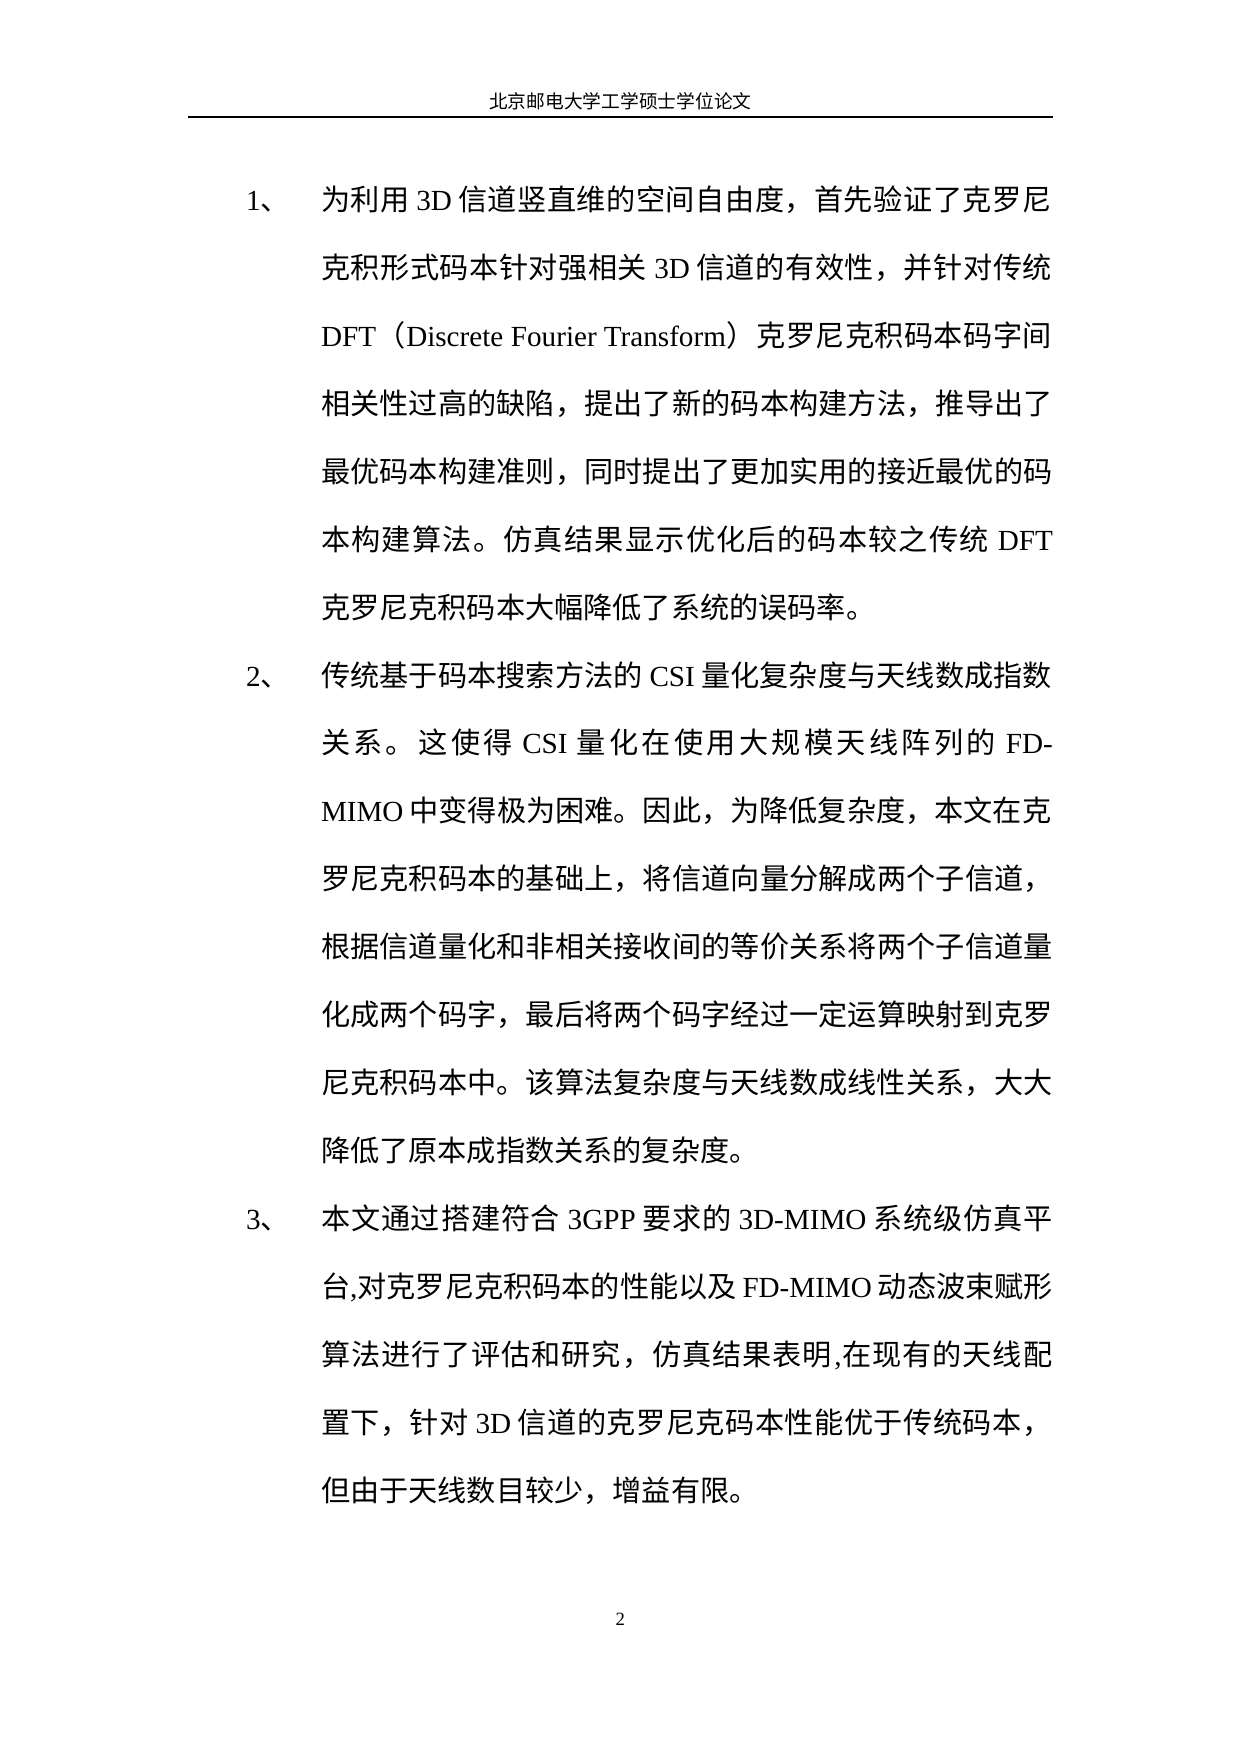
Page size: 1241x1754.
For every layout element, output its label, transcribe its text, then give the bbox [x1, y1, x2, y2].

list 本文通过搭建符合3GPP要求的3D-MIMO系统级仿真平台,对克罗尼克积码本的性能以及FD-MIMO动态波束赋形算法进行了评估和研究，仿真结果表明,在现有的天线配置下，针对3D信道的克罗尼克码本性能优于传统码本，但由于天线数目较少，增益有限。 [246, 1183, 1053, 1522]
list 传统基于码本搜索方法的CSI量化复杂度与天线数成指数关系。这使得CSI量化在使用大规模天线阵列的FD-MIMO中变得极为困难。因此，为降低复杂度，本文在克罗尼克积码本的基础上，将信道向量分解成两个子信道，根据信道量化和非相关接收间的等价关系将两个子信道量化成两个码字，最后将两个码字经过一定运算映射到克罗尼克积码本中。该算法复杂度与天线数成线性关系，大大降低了原本成指数关系的复杂度。 [246, 639, 1053, 1183]
list 为利用3D信道竖直维的空间自由度，首先验证了克罗尼克积形式码本针对强相关3D信道的有效性，并针对传统DFT（Discrete Fourier Transform）克罗尼克积码本码字间相关性过高的缺陷，提出了新的码本构建方法，推导出了最优码本构建准则，同时提出了更加实用的接近最优的码本构建算法。仿真结果显示优化后的码本较之传统DFT克罗尼克积码本大幅降低了系统的误码率。 [246, 164, 1053, 639]
